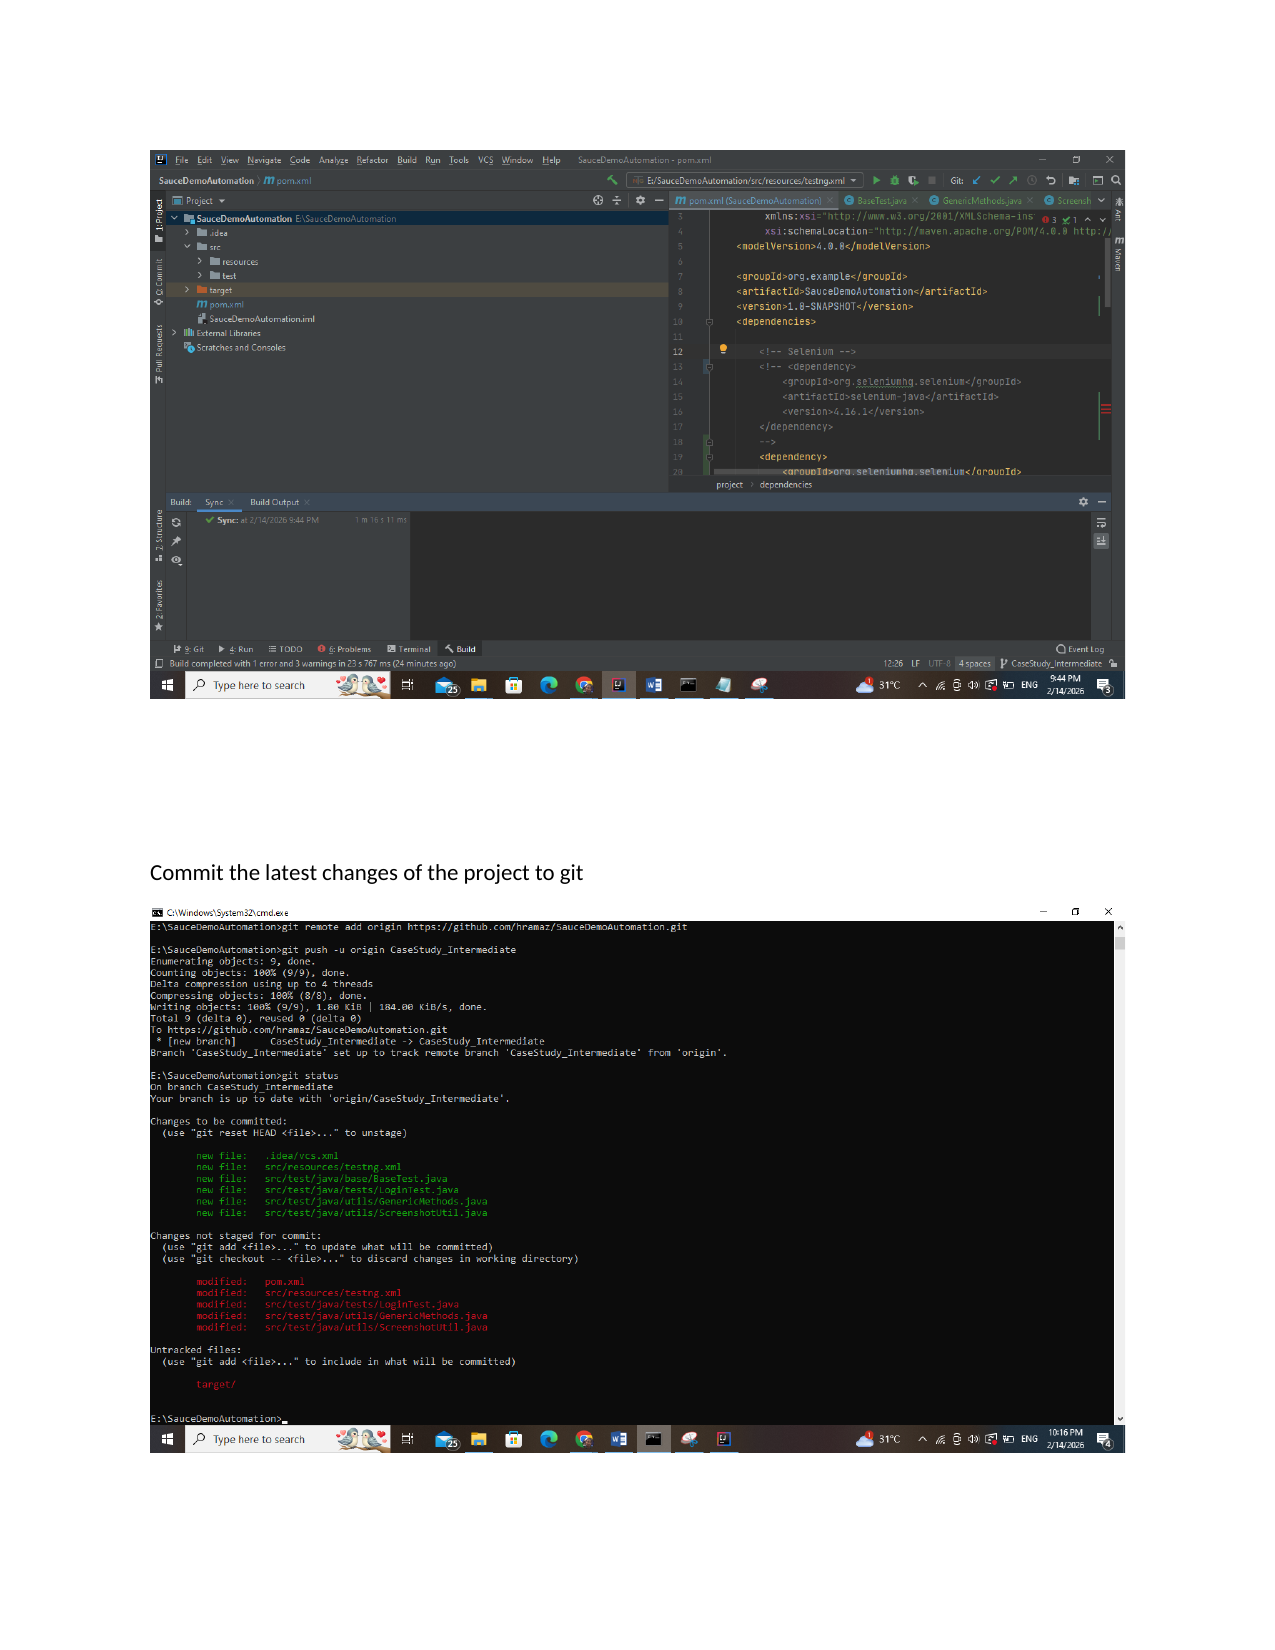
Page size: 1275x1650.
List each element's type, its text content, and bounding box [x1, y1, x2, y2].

picture [150, 150, 1125, 699]
picture [150, 904, 1125, 1453]
text Commit the latest changes of the project to git [150, 858, 1125, 886]
